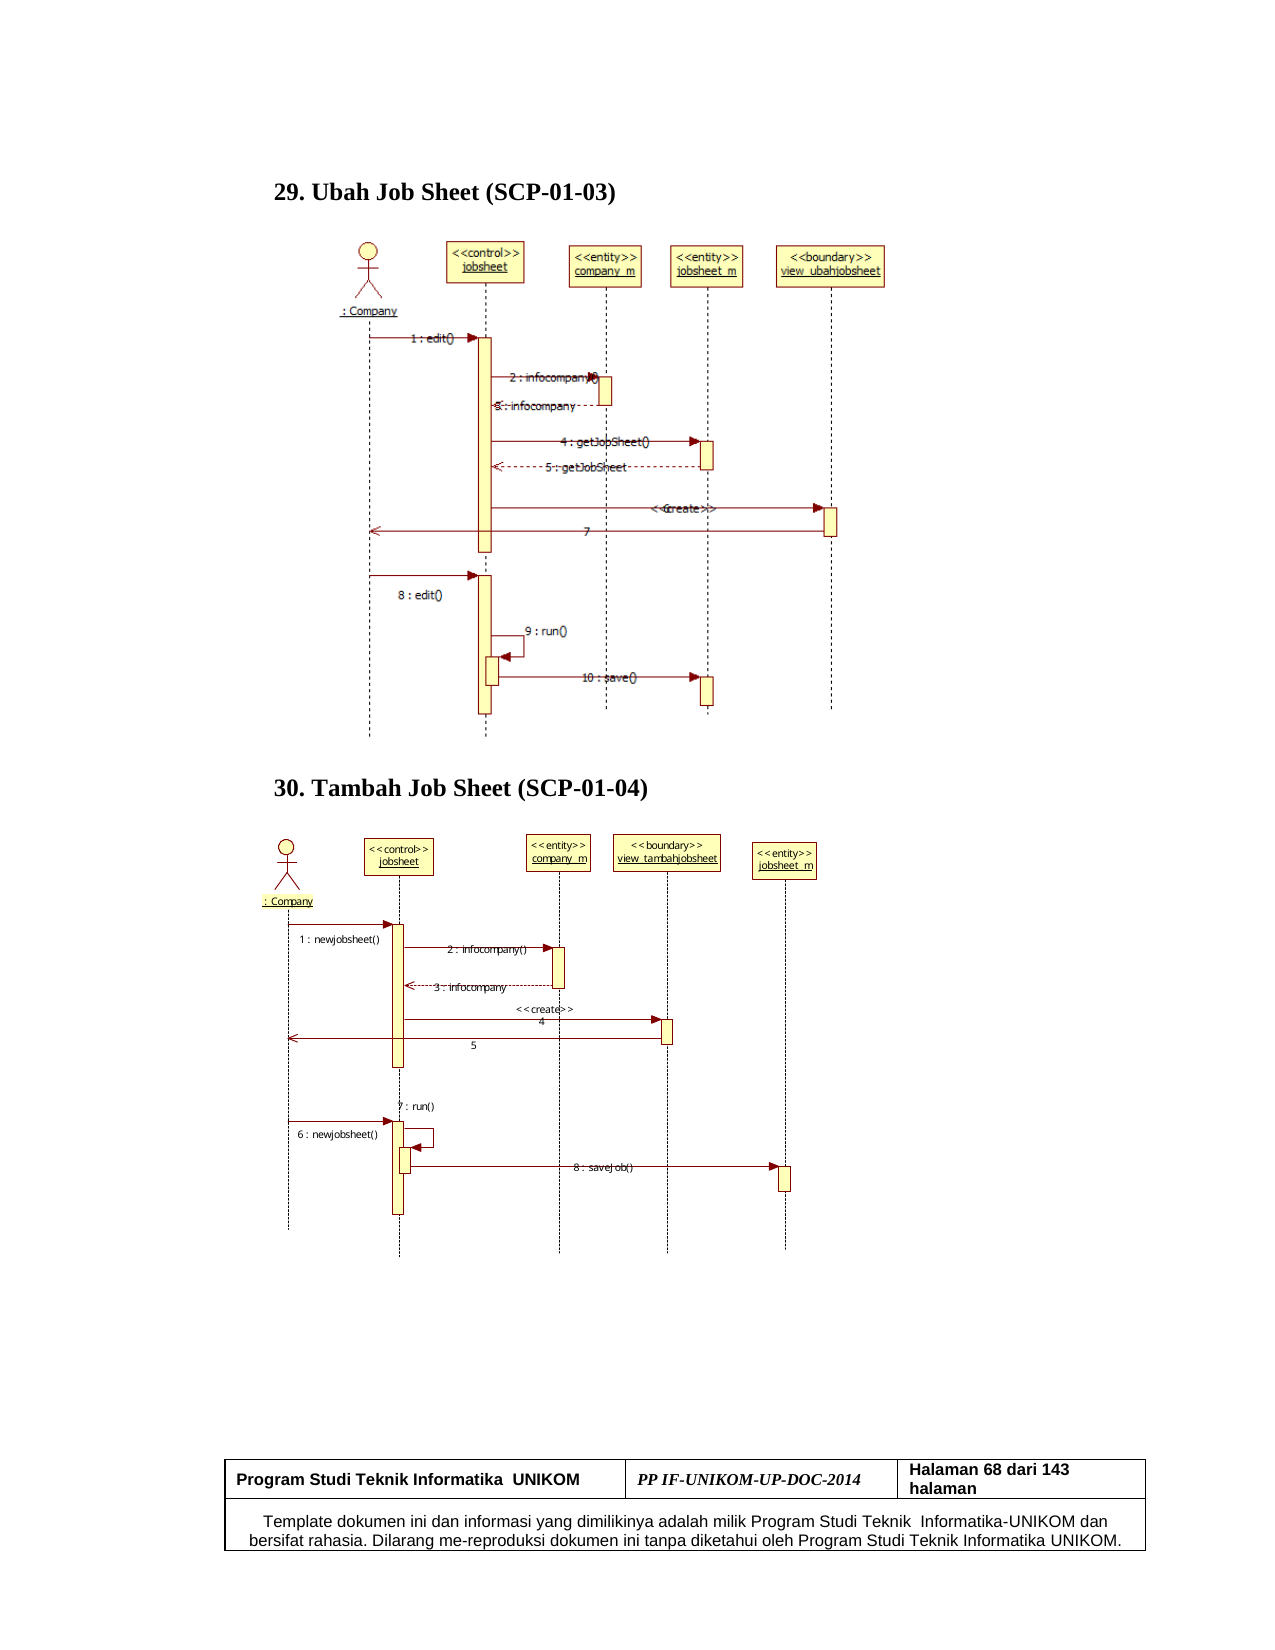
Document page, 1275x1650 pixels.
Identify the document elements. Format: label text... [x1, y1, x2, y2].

picture [311, 220, 906, 761]
list Tambah Job Sheet (SCP-01-04) [274, 773, 1098, 802]
list Ubah Job Sheet (SCP-01-03) [274, 177, 1098, 206]
